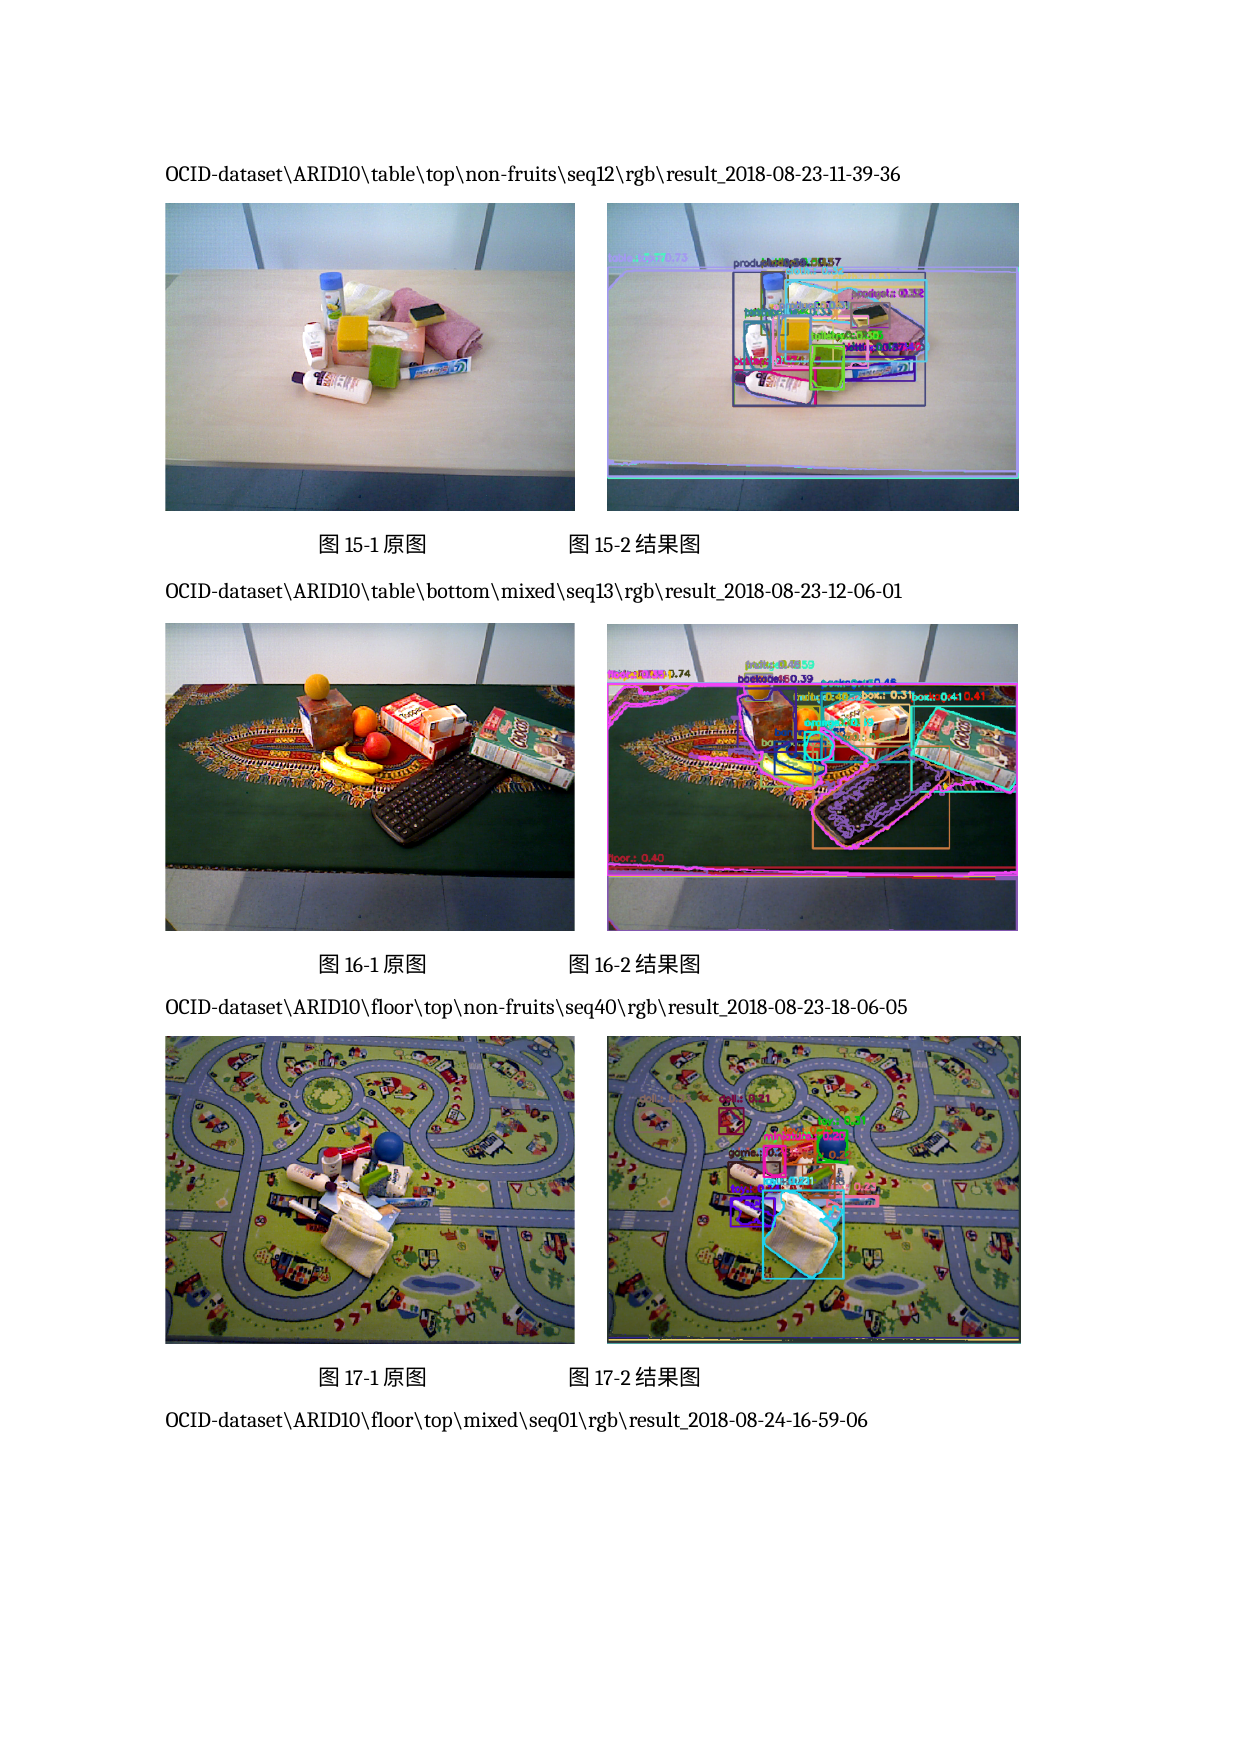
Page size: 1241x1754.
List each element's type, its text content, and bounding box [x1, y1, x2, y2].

text 图16-1 原图 图16-2 结果图 [165, 947, 1075, 978]
text OCID-dataset\ARID10\floor\top\mixed\seq01\rgb\result_2018-08-24-16-59-06 [165, 1407, 1075, 1433]
picture [598, 203, 1026, 511]
picture [165, 623, 575, 931]
picture [165, 1036, 575, 1344]
text 图17-1 原图 图17-2 结果图 [165, 1359, 1075, 1391]
picture [598, 1036, 1028, 1344]
text OCID-dataset\ARID10\table\bottom\mixed\seq13\rgb\result_2018-08-23-12-06-01 [165, 575, 1075, 607]
text 图15-1 原图 图15-2 结果图 [165, 527, 1075, 558]
text OCID-dataset\ARID10\floor\top\non-fruits\seq40\rgb\result_2018-08-23-18-06-05 [165, 995, 1075, 1020]
picture [598, 623, 1025, 931]
text OCID-dataset\ARID10\table\top\non-fruits\seq12\rgb\result_2018-08-23-11-39-36 [165, 162, 1075, 187]
picture [165, 203, 575, 511]
